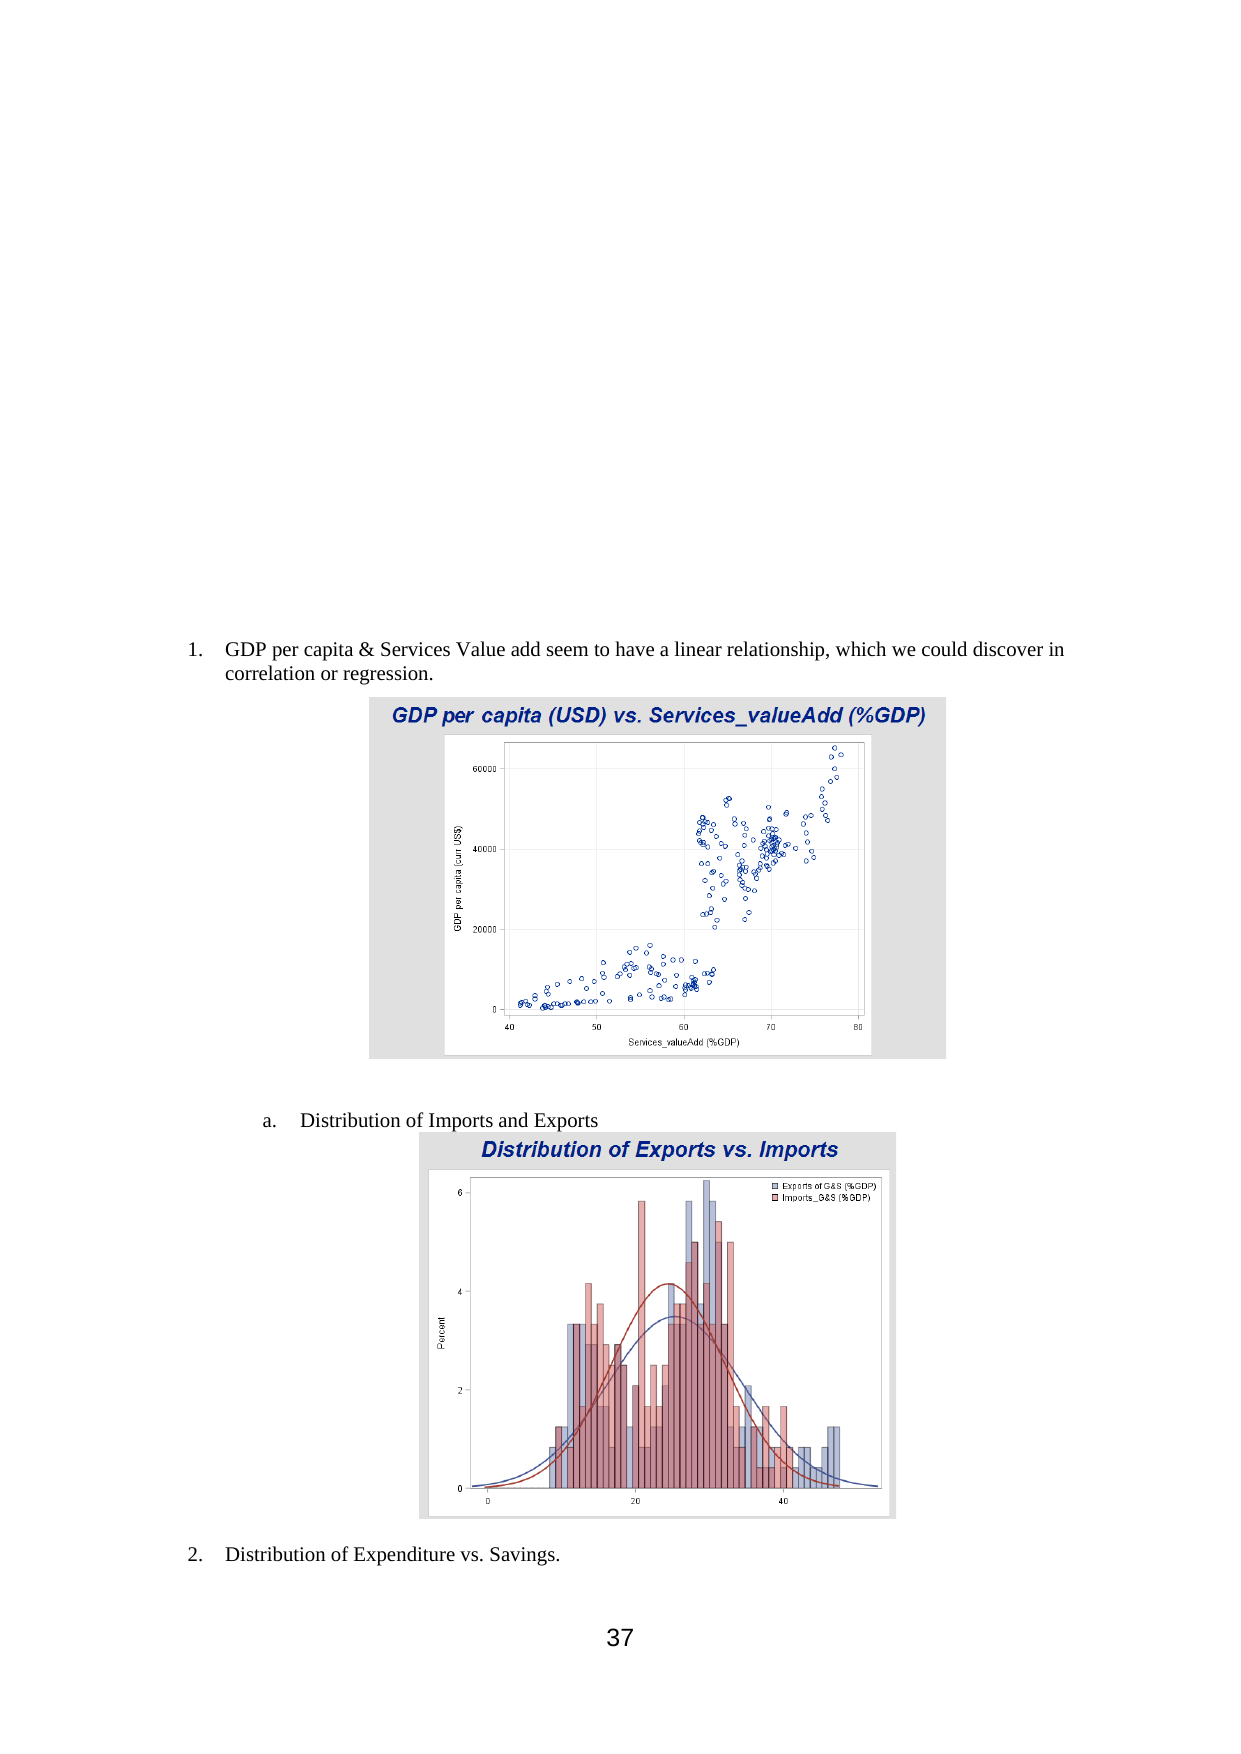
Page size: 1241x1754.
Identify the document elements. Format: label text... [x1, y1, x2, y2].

list GDP per capita & Services Value add seem to have a linear relationship, which we could discover in correlation or regression. [187, 637, 1090, 685]
list Distribution of Expenditure vs. Savings. [187, 1542, 1090, 1566]
picture [369, 697, 947, 1059]
list Distribution of Imports and Exports [262, 1108, 1090, 1132]
picture [419, 1132, 897, 1519]
